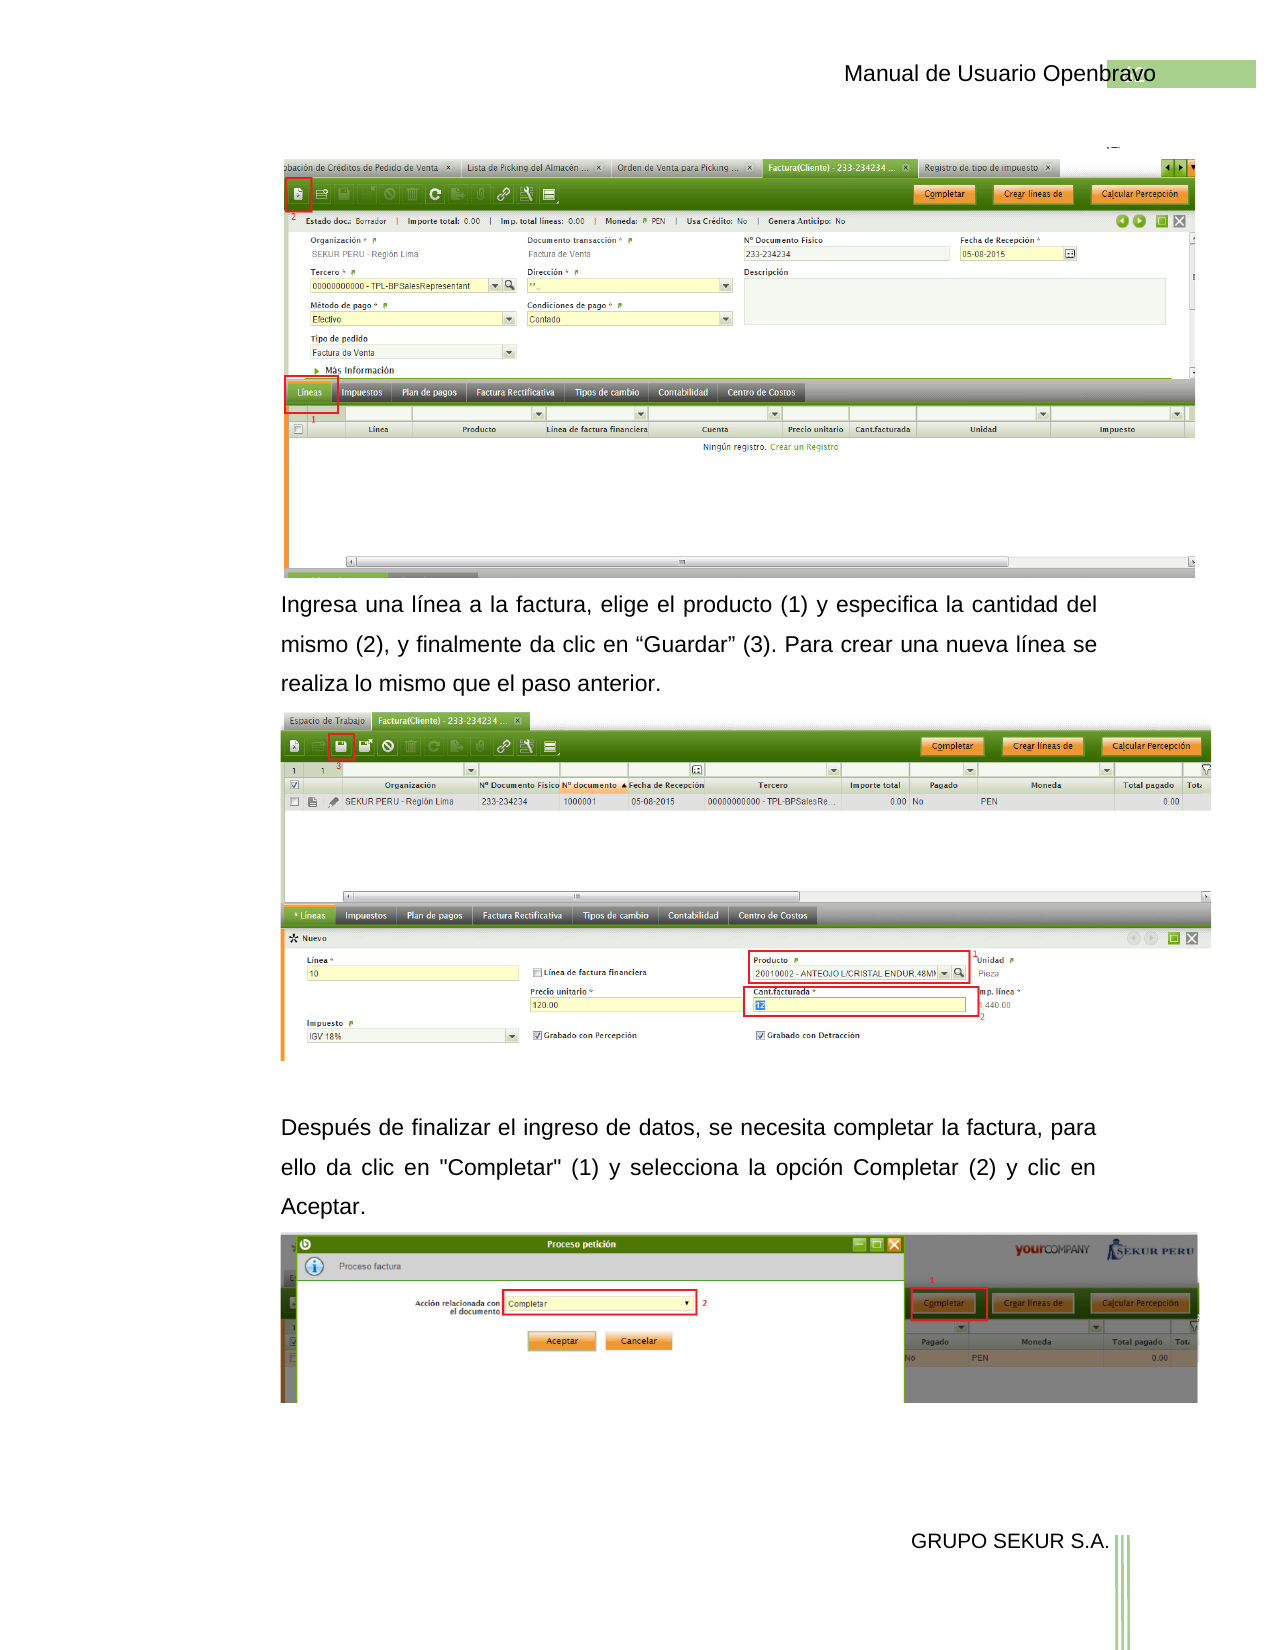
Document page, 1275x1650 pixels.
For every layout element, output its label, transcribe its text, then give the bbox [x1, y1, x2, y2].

picture [280, 1232, 1200, 1403]
picture [284, 147, 1196, 578]
text Ingresa una línea a la factura, elige el producto (1) y especifica la cantidad del mismo (2), y finalmente da clic en “Guardar” (3). Para crear una nueva línea se realiza lo mismo que el paso anterior. [281, 591, 1098, 696]
text Después de finalizar el ingreso de datos, se necesita completar la factura, para ello da clic en "Completar" (1) y selecciona la opción Completar (2) y clic en Aceptar. [281, 1114, 1098, 1219]
picture [280, 709, 1212, 1061]
